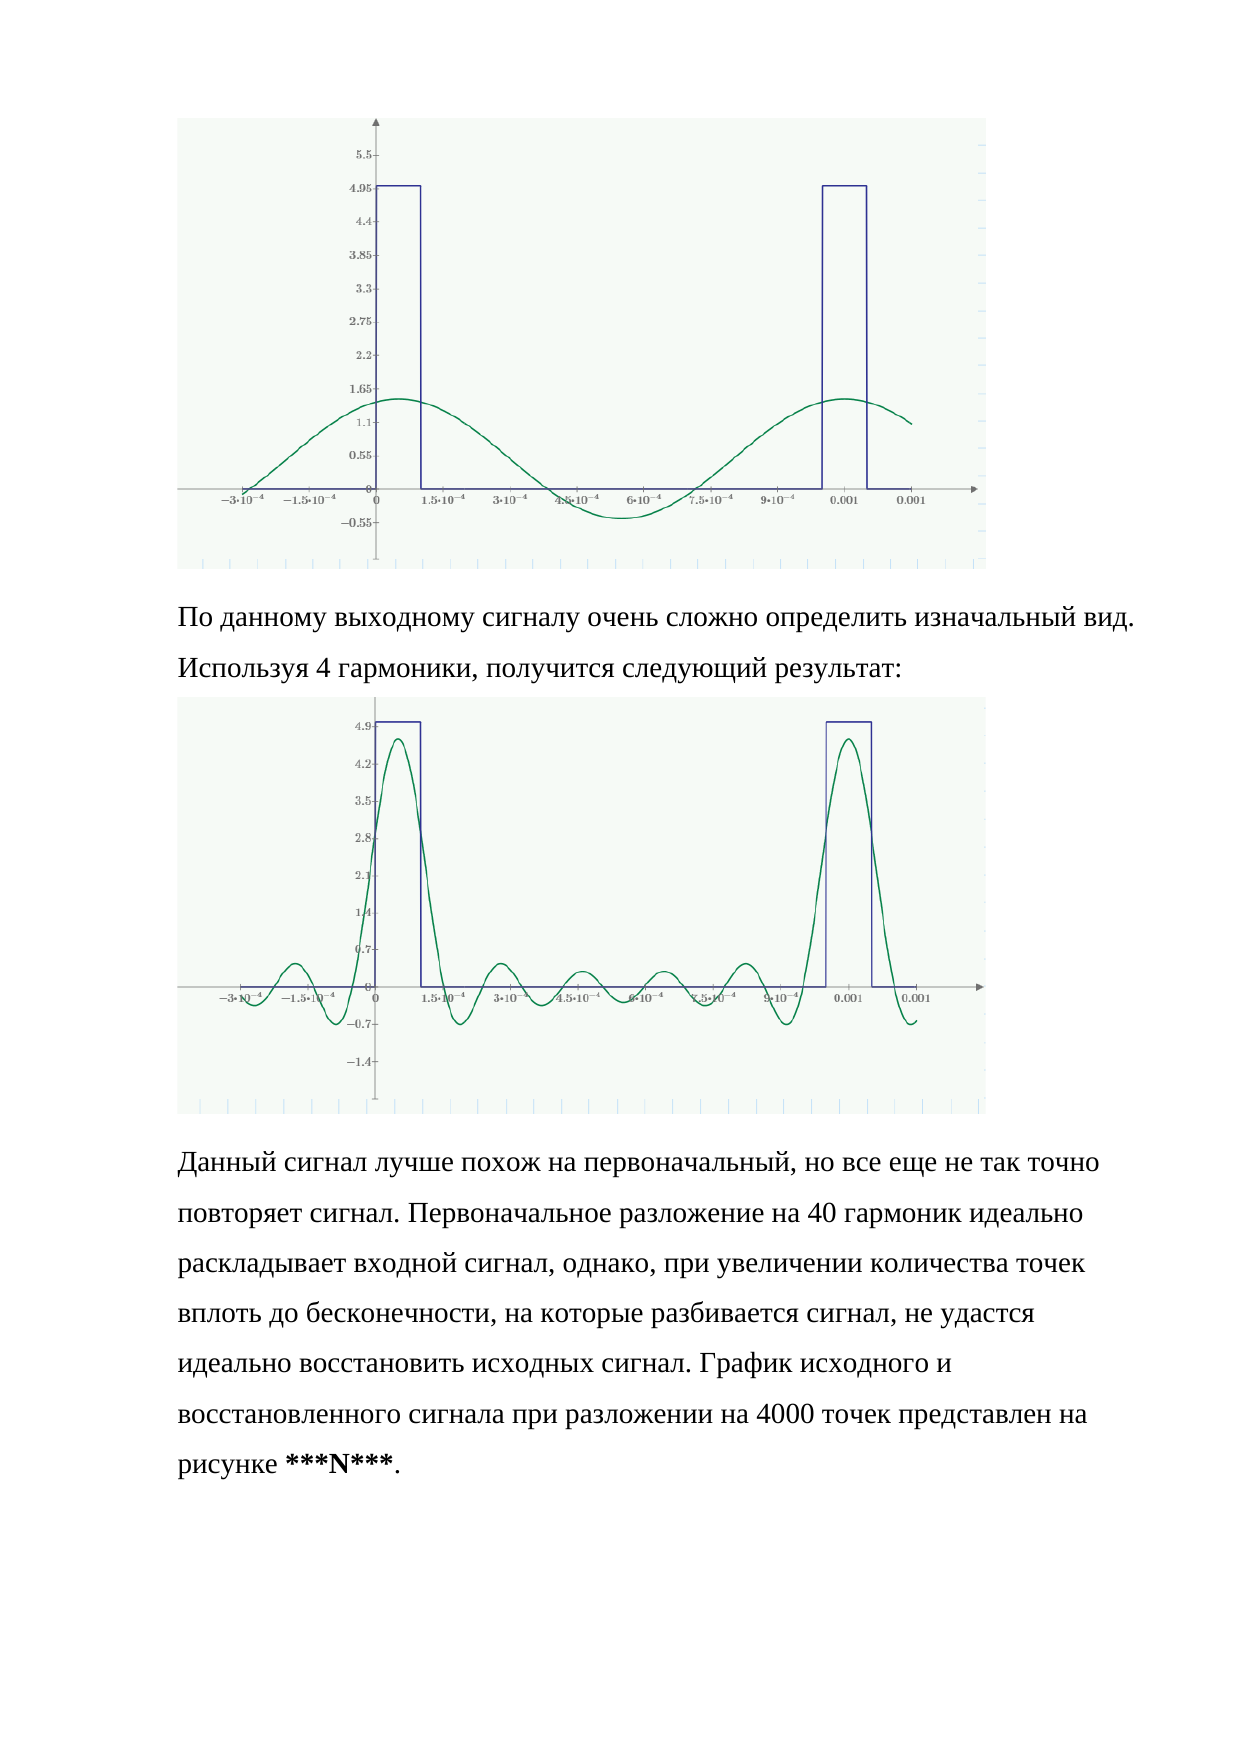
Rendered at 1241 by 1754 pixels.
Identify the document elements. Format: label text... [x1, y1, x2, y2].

picture [177, 697, 986, 1114]
picture [177, 118, 986, 569]
text Данный сигнал лучше похож на первоначальный, но все еще не так точно повторяет сигнал. Первоначальное разложение на 40 гармоник идеально раскладывает входной сигнал, однако, при увеличении количества точек вплоть до бесконечности, на которые разбивается сигнал, не удастся идеально восстановить исходных сигнал. График исходного и восстановленного сигнала при разложении на 4000 точек представлен на рисунке ***N***. [177, 1144, 1152, 1480]
